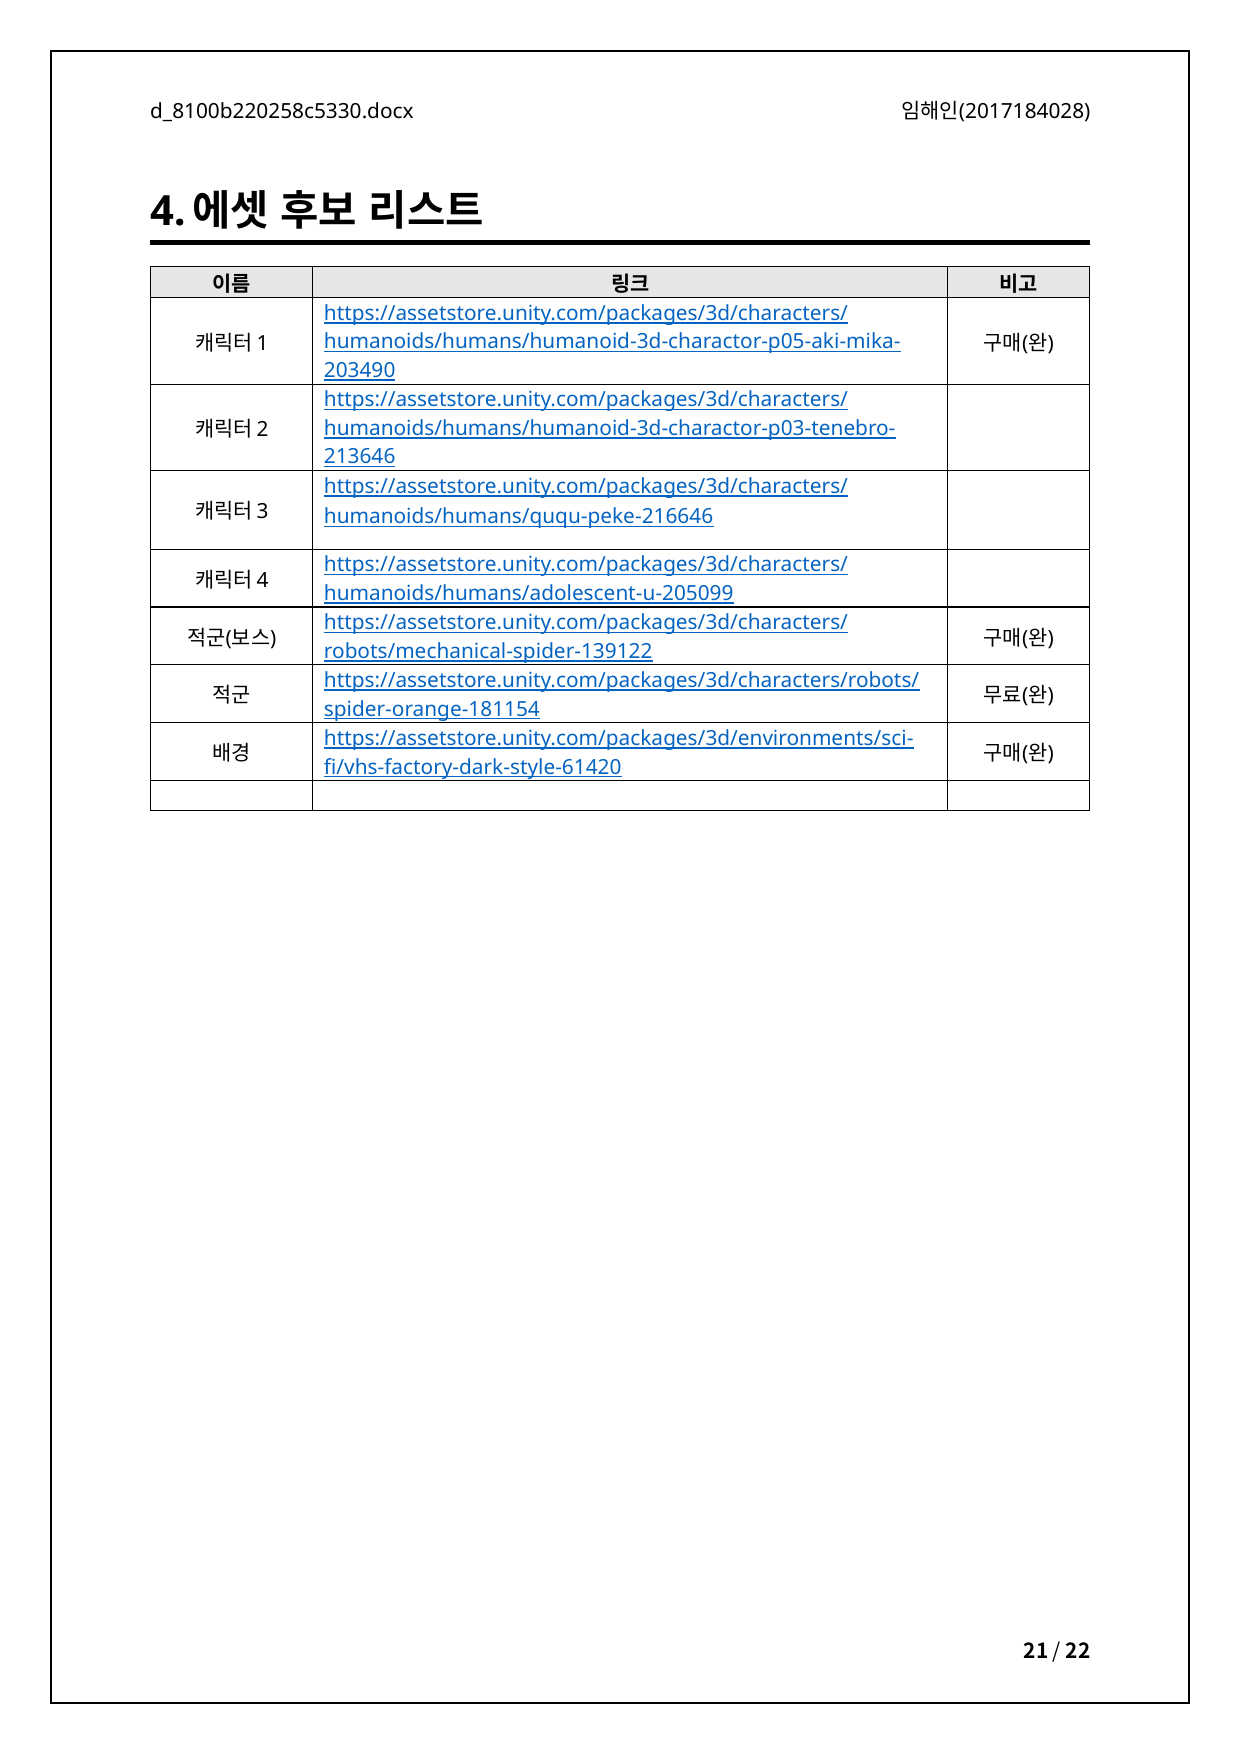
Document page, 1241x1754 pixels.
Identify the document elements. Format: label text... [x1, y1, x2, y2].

table_cell 적군(보스) [151, 608, 312, 664]
table_cell https://assetstore.unity.com/packages/3d/characters/robots/mechanical-spider-139122 [313, 608, 947, 664]
table_header 링크 [313, 267, 947, 297]
table_cell 구매(완) [948, 723, 1089, 780]
table_cell 적군 [151, 665, 312, 722]
table_cell https://assetstore.unity.com/packages/3d/characters/humanoids/humans/adolescent-u-205099 [313, 550, 947, 606]
table_cell [151, 781, 312, 810]
table_cell 캐릭터2 [151, 385, 312, 470]
table_cell https://assetstore.unity.com/packages/3d/characters/humanoids/humans/ququ-peke-216646 [313, 471, 947, 548]
table_cell [948, 471, 1089, 548]
table_cell 구매(완) [948, 608, 1089, 664]
table_cell 캐릭터4 [151, 550, 312, 606]
table_cell https://assetstore.unity.com/packages/3d/characters/humanoids/humans/humanoid-3d-charactor-p05-aki-mika-203490 [313, 298, 947, 383]
table_cell https://assetstore.unity.com/packages/3d/characters/humanoids/humans/humanoid-3d-charactor-p03-tenebro-213646 [313, 385, 947, 470]
table_cell https://assetstore.unity.com/packages/3d/environments/sci-fi/vhs-factory-dark-style-61420 [313, 723, 947, 780]
table_cell [313, 781, 947, 810]
table_cell 배경 [151, 723, 312, 780]
table_cell [948, 550, 1089, 606]
table_cell 구매(완) [948, 298, 1089, 383]
table_header 비고 [948, 267, 1089, 297]
subtitle 에셋 후보 리스트 [150, 177, 1090, 240]
table_header 이름 [151, 267, 312, 297]
table_cell [948, 385, 1089, 470]
table_cell 캐릭터1 [151, 298, 312, 383]
table_cell [948, 781, 1089, 810]
table_cell 무료(완) [948, 665, 1089, 722]
table_cell 캐릭터3 [151, 471, 312, 548]
table_cell https://assetstore.unity.com/packages/3d/characters/robots/spider-orange-181154 [313, 665, 947, 722]
